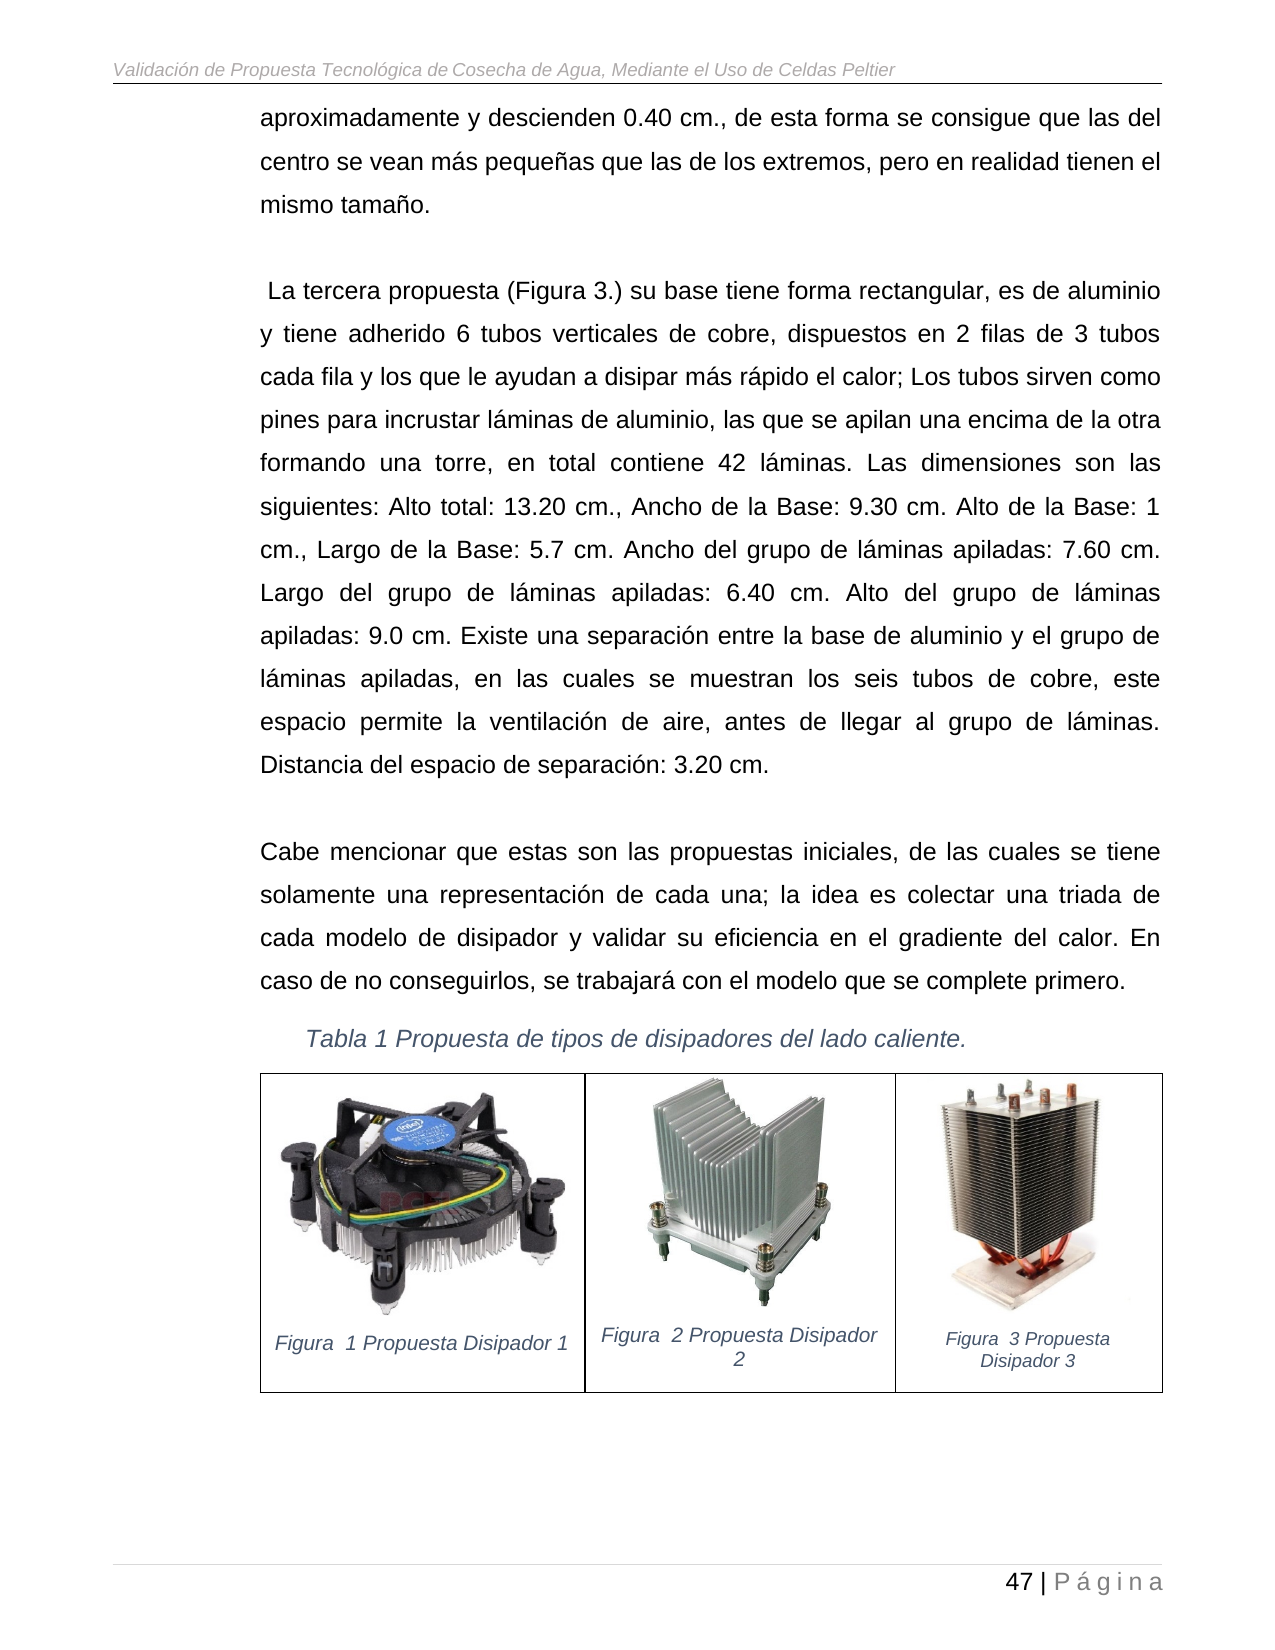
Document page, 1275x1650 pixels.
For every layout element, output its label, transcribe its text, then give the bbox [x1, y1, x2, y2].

picture [641, 1075, 839, 1308]
table_header Figura 3 Propuesta Disipador 3 [896, 1074, 1162, 1392]
picture [272, 1091, 573, 1316]
text La tercera propuesta (Figura 3.) su base tiene forma rectangular, es de aluminio y tiene adherido 6 tubos verticales de cobre, dispuestos en 2 filas de 3 tubos cada fila y los que le ayudan a disipar más rápido el calor; Los tubos sirven como pines para incrustar láminas de aluminio, las que se apilan una encima de la otra formando una torre, en total contiene 42 láminas. Las dimensiones son las siguientes: Alto total: 13.20 cm., Ancho de la Base: 9.30 cm. Alto de la Base: 1 cm., Largo de la Base: 5.7 cm. Ancho del grupo de láminas apiladas: 7.60 cm. Largo del grupo de láminas apiladas: 6.40 cm. Alto del grupo de láminas apiladas: 9.0 cm. Existe una separación entre la base de aluminio y el grupo de láminas apiladas, en las cuales se muestran los seis tubos de cobre, este espacio permite la ventilación de aire, antes de llegar al grupo de láminas. Distancia del espacio de separación: 3.20 cm. [260, 276, 1162, 779]
table_header Figura 1 Propuesta Disipador 1 [261, 1074, 584, 1392]
picture [926, 1074, 1131, 1314]
text Cabe mencionar que estas son las propuestas iniciales, de las cuales se tiene solamente una representación de cada una; la idea es colectar una triada de cada modelo de disipador y validar su eficiencia en el gradiente del calor. En caso de no conseguirlos, se trabajará con el modelo que se complete primero. [260, 837, 1162, 995]
table_header Figura 2 Propuesta Disipador 2 [586, 1074, 895, 1392]
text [260, 103, 1162, 218]
text Tabla 1 Propuesta de tipos de disipadores del lado caliente. [112, 1023, 1162, 1052]
